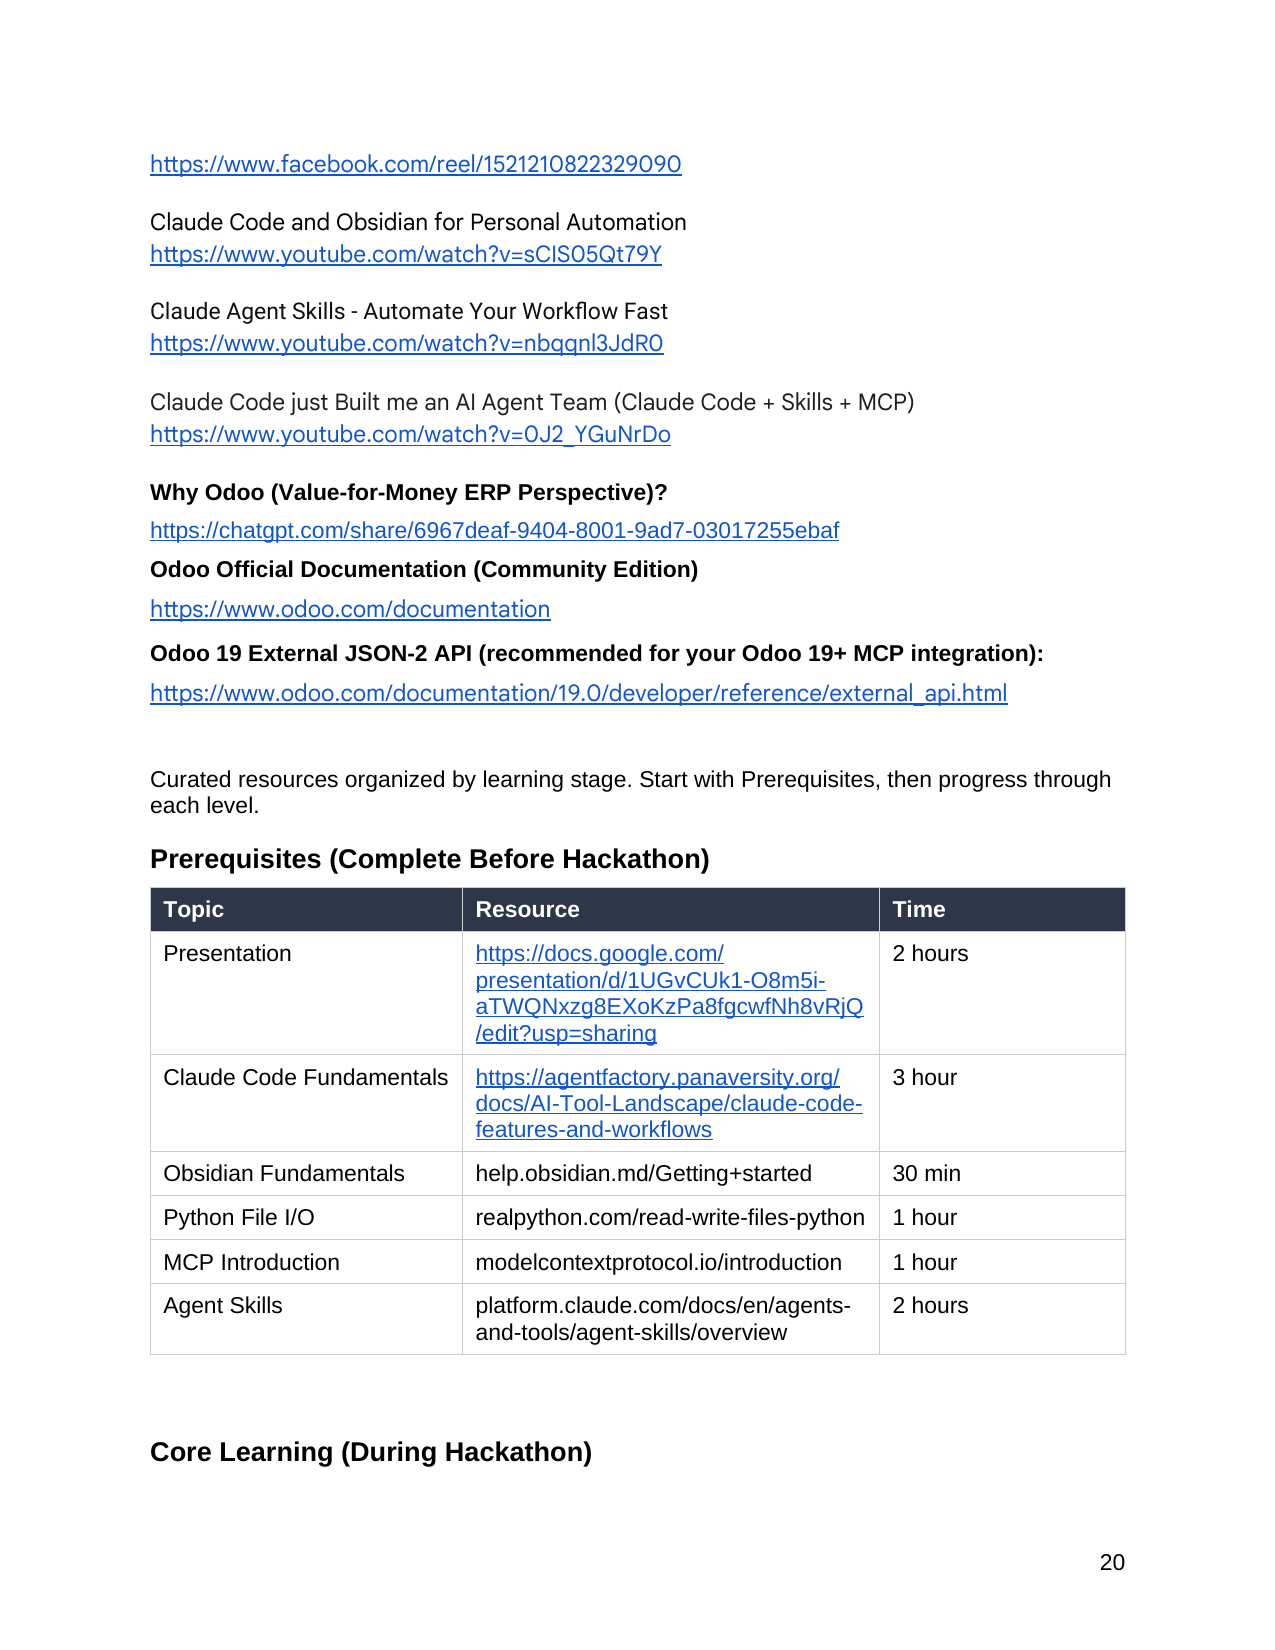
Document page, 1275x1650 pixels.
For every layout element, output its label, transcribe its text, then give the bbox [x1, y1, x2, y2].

text Odoo 19 External JSON-2 API (recommended for your Odoo 19+ MCP integration): [150, 640, 1125, 667]
text Odoo Official Documentation (Community Edition) [150, 556, 1125, 582]
table_cell 2 hours [880, 1284, 1125, 1353]
text Curated resources organized by learning stage. Start with Prerequisites, then progress through each level. [150, 766, 1125, 818]
table_cell Claude Code Fundamentals [151, 1055, 462, 1151]
table_header Time [880, 888, 1125, 931]
text Claude Code just Built me an AI Agent Team (Claude Code + Skills + MCP) https://www.youtube.com/watch?v=0J2_YGuNrDo [150, 388, 1125, 449]
table_cell modelcontextprotocol.io/introduction [463, 1240, 879, 1283]
table_cell help.obsidian.md/Getting+started [463, 1152, 879, 1195]
table_cell 3 hour [880, 1055, 1125, 1151]
text https://chatgpt.com/share/6967deaf-9404-8001-9ad7-03017255ebaf [150, 517, 1125, 544]
table_cell 30 min [880, 1152, 1125, 1195]
subtitle Core Learning (During Hackathon) [150, 1436, 1125, 1467]
table_cell MCP Introduction [151, 1240, 462, 1283]
subtitle Claude Agent Skills - Automate Your Workflow Fast https://www.youtube.com/watch?v=nbqqnl3JdR0 [150, 298, 1125, 358]
text Why Odoo (Value-for-Money ERP Perspective)? [150, 478, 1125, 505]
table_cell 2 hours [880, 932, 1125, 1054]
table_cell 1 hour [880, 1240, 1125, 1283]
table_header Topic [151, 888, 462, 931]
text Claude Code and Obsidian for Personal Automation https://www.youtube.com/watch?v=sCIS05Qt79Y [150, 208, 1125, 269]
table_cell Obsidian Fundamentals [151, 1152, 462, 1195]
table_cell https://agentfactory.panaversity.org/docs/AI-Tool-Landscape/claude-code-features-and-workflows [463, 1055, 879, 1151]
table_cell Presentation [151, 932, 462, 1054]
table_cell Python File I/O [151, 1196, 462, 1239]
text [150, 150, 1125, 179]
table_cell platform.claude.com/docs/en/agents-and-tools/agent-skills/overview [463, 1284, 879, 1353]
text https://www.odoo.com/documentation/19.0/developer/reference/external_api.html [150, 679, 1125, 708]
table_cell https://docs.google.com/presentation/d/1UGvCUk1-O8m5i-aTWQNxzg8EXoKzPa8fgcwfNh8vRjQ/edit?usp=sharing [463, 932, 879, 1054]
table_cell realpython.com/read-write-files-python [463, 1196, 879, 1239]
text https://www.odoo.com/documentation [150, 595, 1125, 624]
table_cell Agent Skills [151, 1284, 462, 1353]
subtitle Prerequisites (Complete Before Hackathon) [150, 843, 1125, 874]
table_header Resource [463, 888, 879, 931]
table_cell 1 hour [880, 1196, 1125, 1239]
